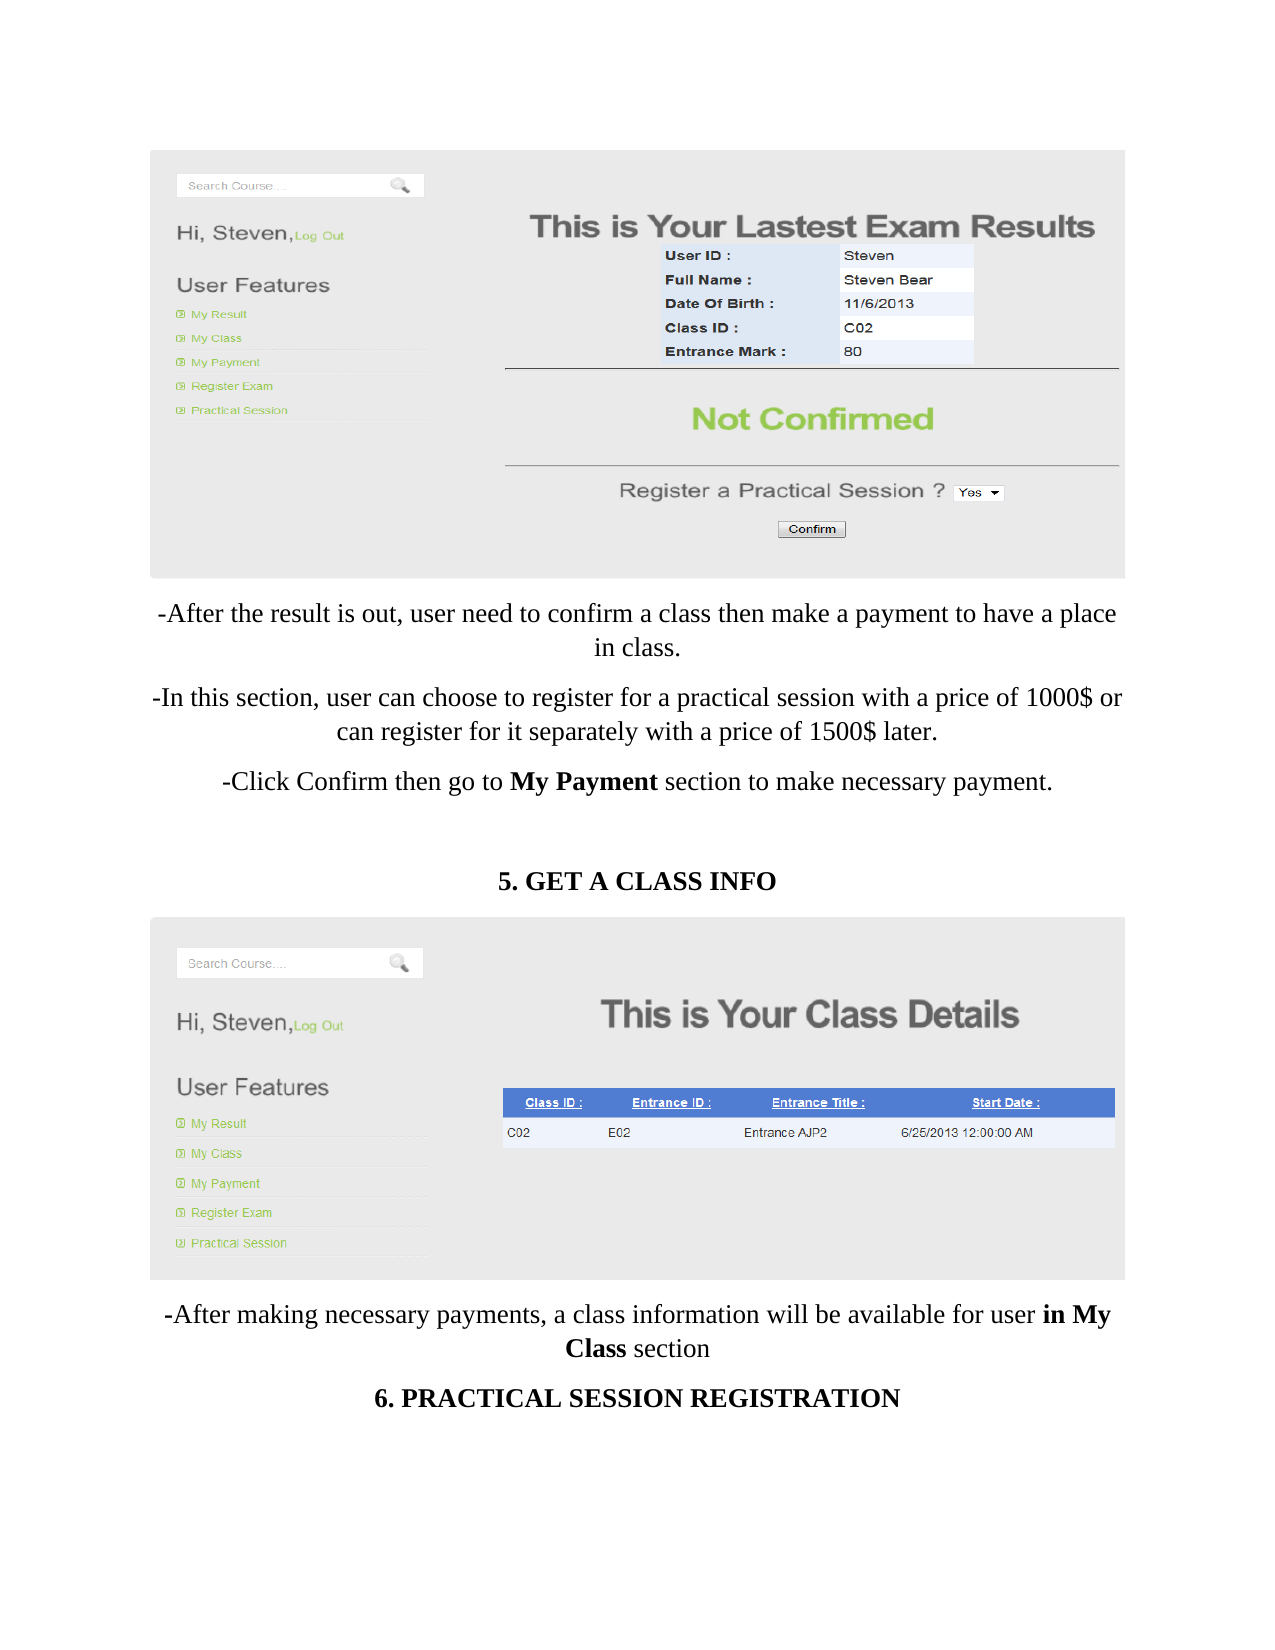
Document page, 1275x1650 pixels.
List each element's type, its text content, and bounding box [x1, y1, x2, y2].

picture [150, 915, 1125, 1280]
text 5. GET A CLASS INFO [150, 865, 1125, 896]
text -After the result is out, user need to confirm a class then make a payment to have a place in class. [150, 597, 1125, 662]
text -In this section, user can choose to register for a practical session with a price of 1000$ or can register for it separately with a price of 1500$ later. [150, 681, 1125, 746]
text -Click Confirm then go to My Payment section to make necessary payment. [150, 765, 1125, 796]
text 6. PRACTICAL SESSION REGISTRATION [150, 1382, 1125, 1413]
text -After making necessary payments, a class information will be available for user in My Class section [150, 1298, 1125, 1363]
picture [150, 150, 1125, 579]
